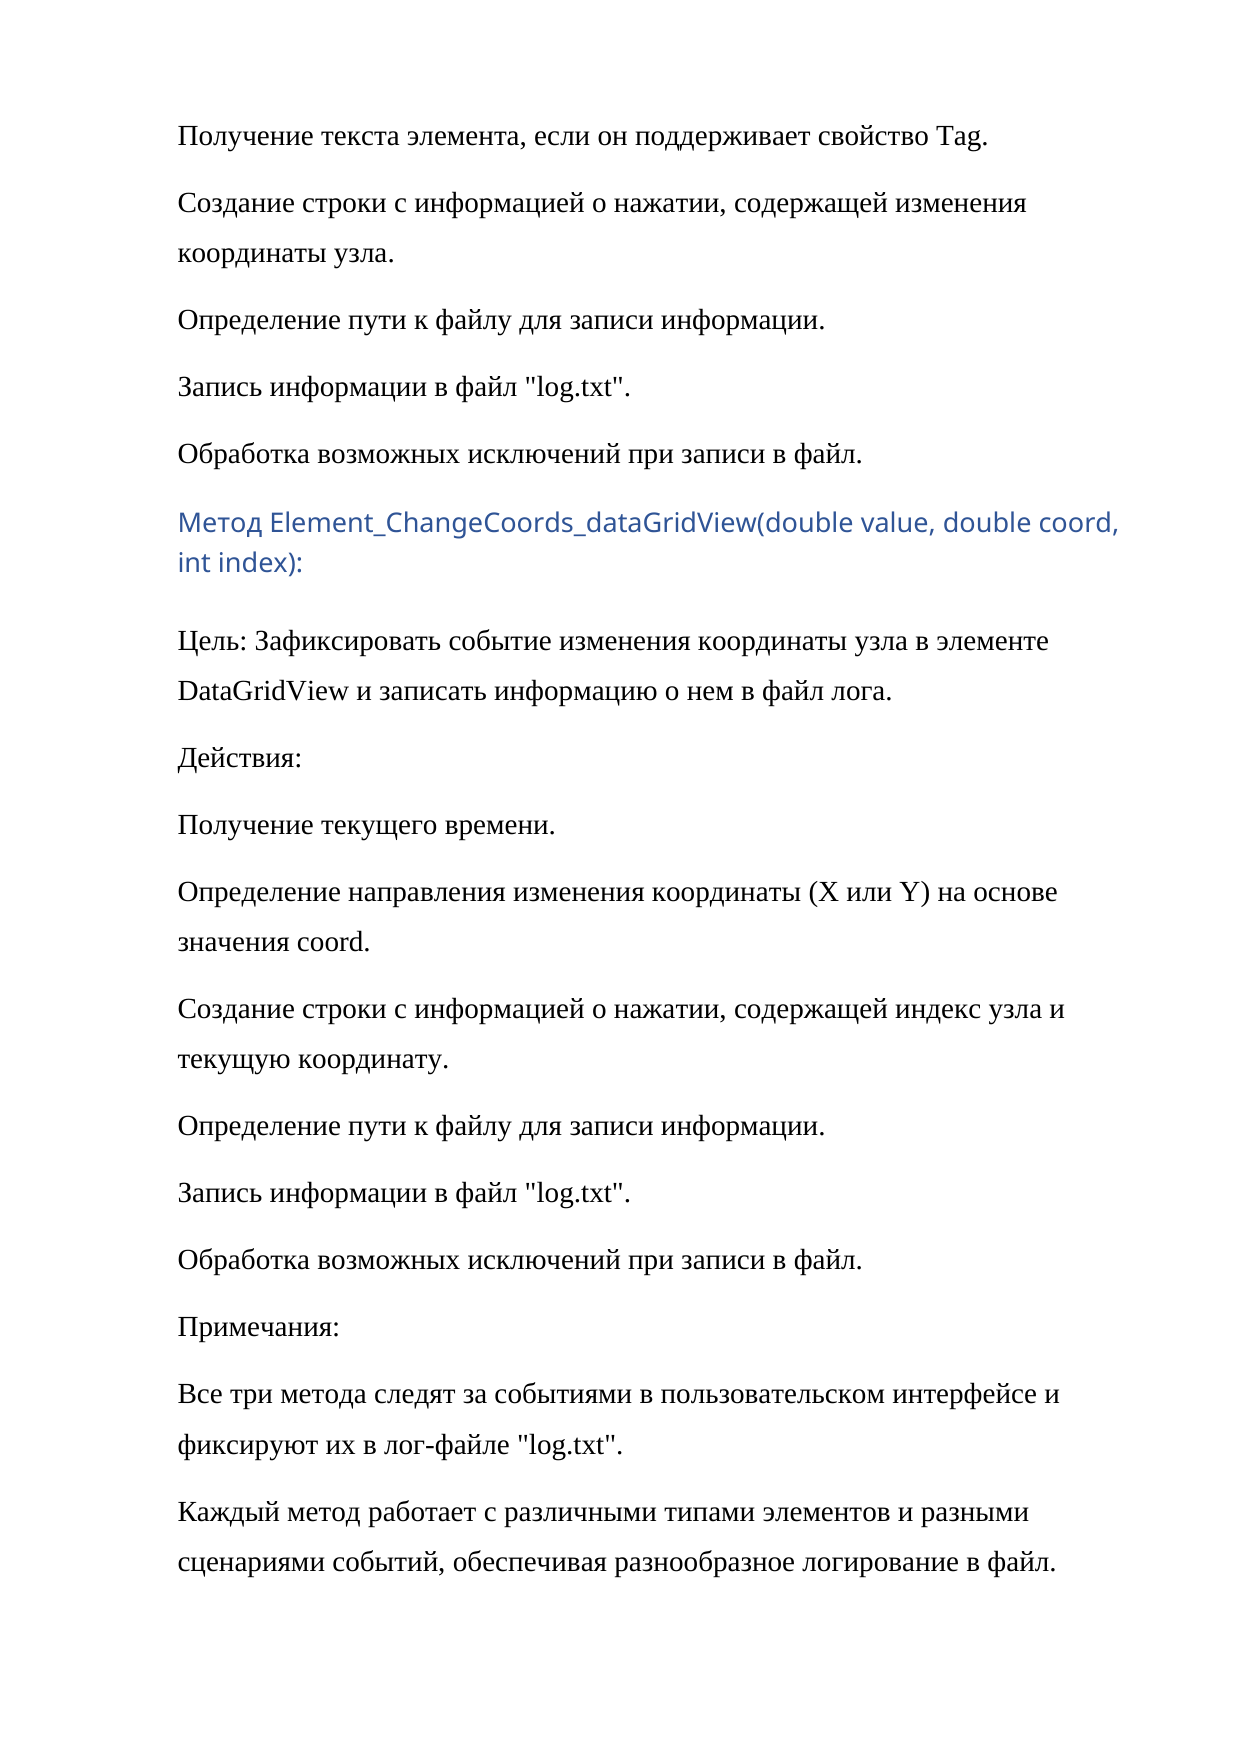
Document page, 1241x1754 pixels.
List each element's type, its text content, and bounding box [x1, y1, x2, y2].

text Определение пути к файлу для записи информации. [177, 302, 1152, 336]
text Создание строки с информацией о нажатии, содержащей изменения координаты узла. [177, 185, 1152, 269]
text Получение текущего времени. [177, 807, 1152, 841]
text Действия: [177, 740, 1152, 773]
text Создание строки с информацией о нажатии, содержащей индекс узла и текущую координату. [177, 991, 1152, 1075]
text Примечания: [177, 1309, 1152, 1343]
text Запись информации в файл "log.txt". [177, 369, 1152, 403]
text Получение текста элемента, если он поддерживает свойство Tag. [177, 118, 1152, 152]
text Обработка возможных исключений при записи в файл. [177, 1242, 1152, 1276]
text Цель: Зафиксировать событие изменения координаты узла в элементе DataGridView и записать информацию о нем в файл лога. [177, 623, 1152, 707]
text Каждый метод работает с различными типами элементов и разными сценариями событий, обеспечивая разнообразное логирование в файл. [177, 1494, 1152, 1578]
text Определение пути к файлу для записи информации. [177, 1108, 1152, 1142]
text Определение направления изменения координаты (X или Y) на основе значения coord. [177, 874, 1152, 958]
text Запись информации в файл "log.txt". [177, 1176, 1152, 1209]
subtitle Метод Element_ChangeCoords_dataGridView(double value, double coord, int index): [177, 503, 1152, 620]
text Обработка возможных исключений при записи в файл. [177, 436, 1152, 470]
text Все три метода следят за событиями в пользовательском интерфейсе и фиксируют их в лог-файле "log.txt". [177, 1376, 1152, 1460]
